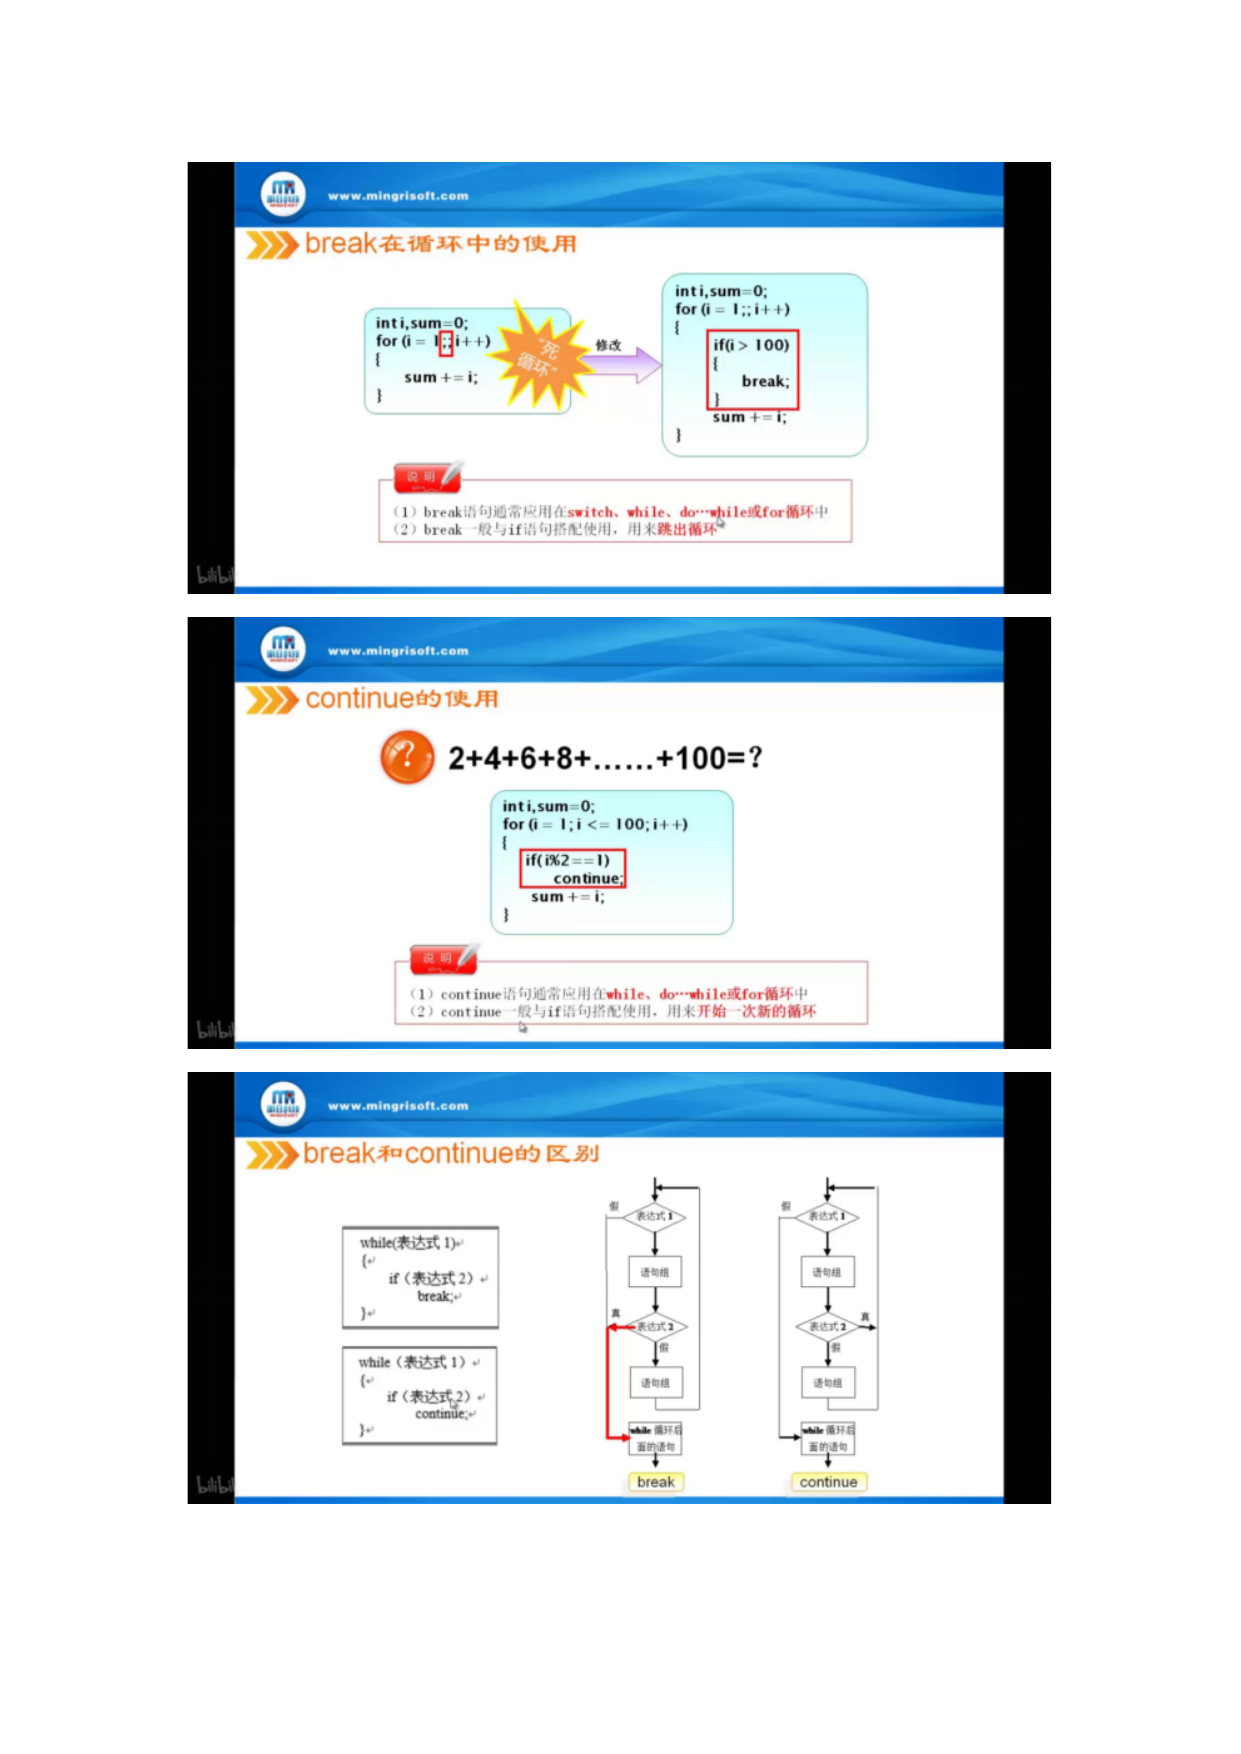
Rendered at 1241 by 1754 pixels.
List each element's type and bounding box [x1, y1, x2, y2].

picture [187, 1072, 1052, 1504]
picture [187, 162, 1052, 594]
picture [187, 617, 1052, 1049]
